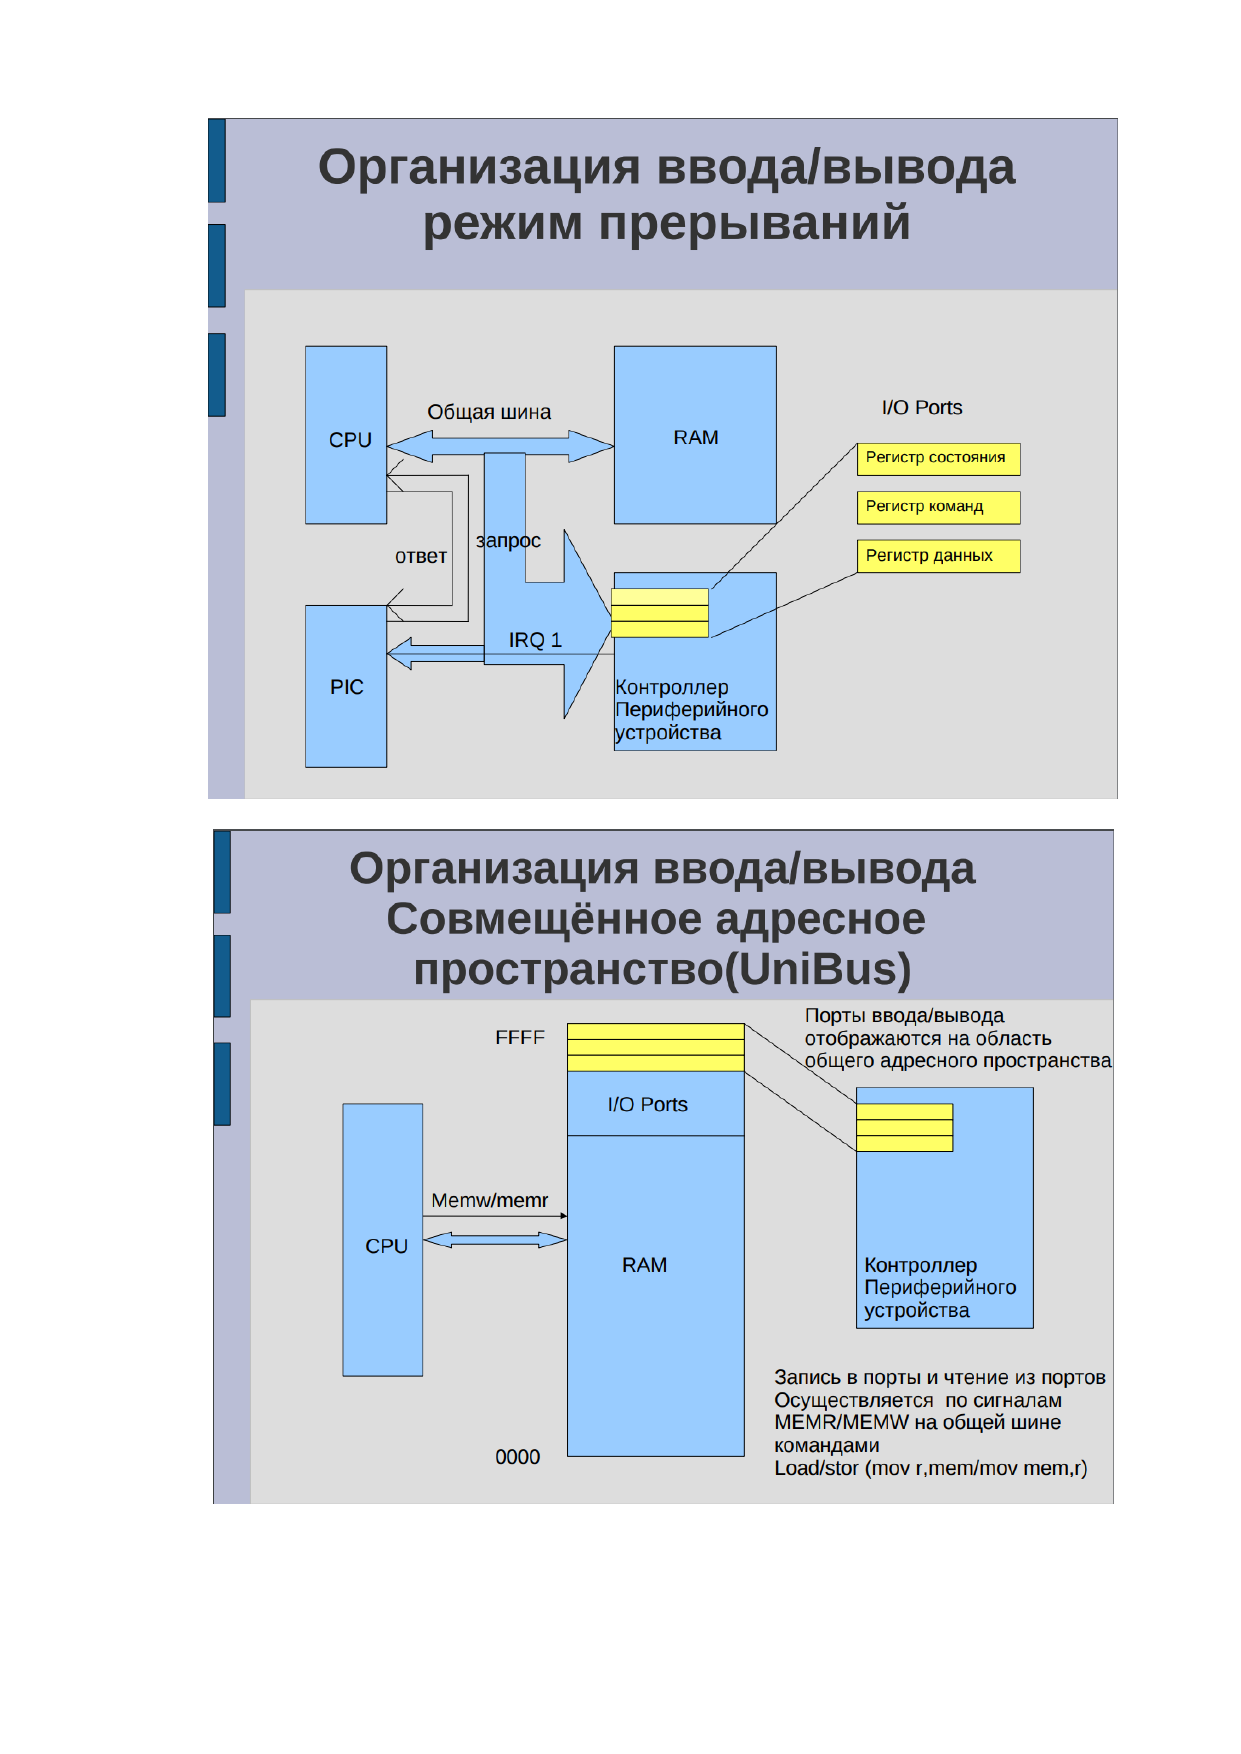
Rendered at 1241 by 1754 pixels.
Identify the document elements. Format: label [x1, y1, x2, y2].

picture [213, 829, 1114, 1504]
picture [208, 118, 1118, 799]
